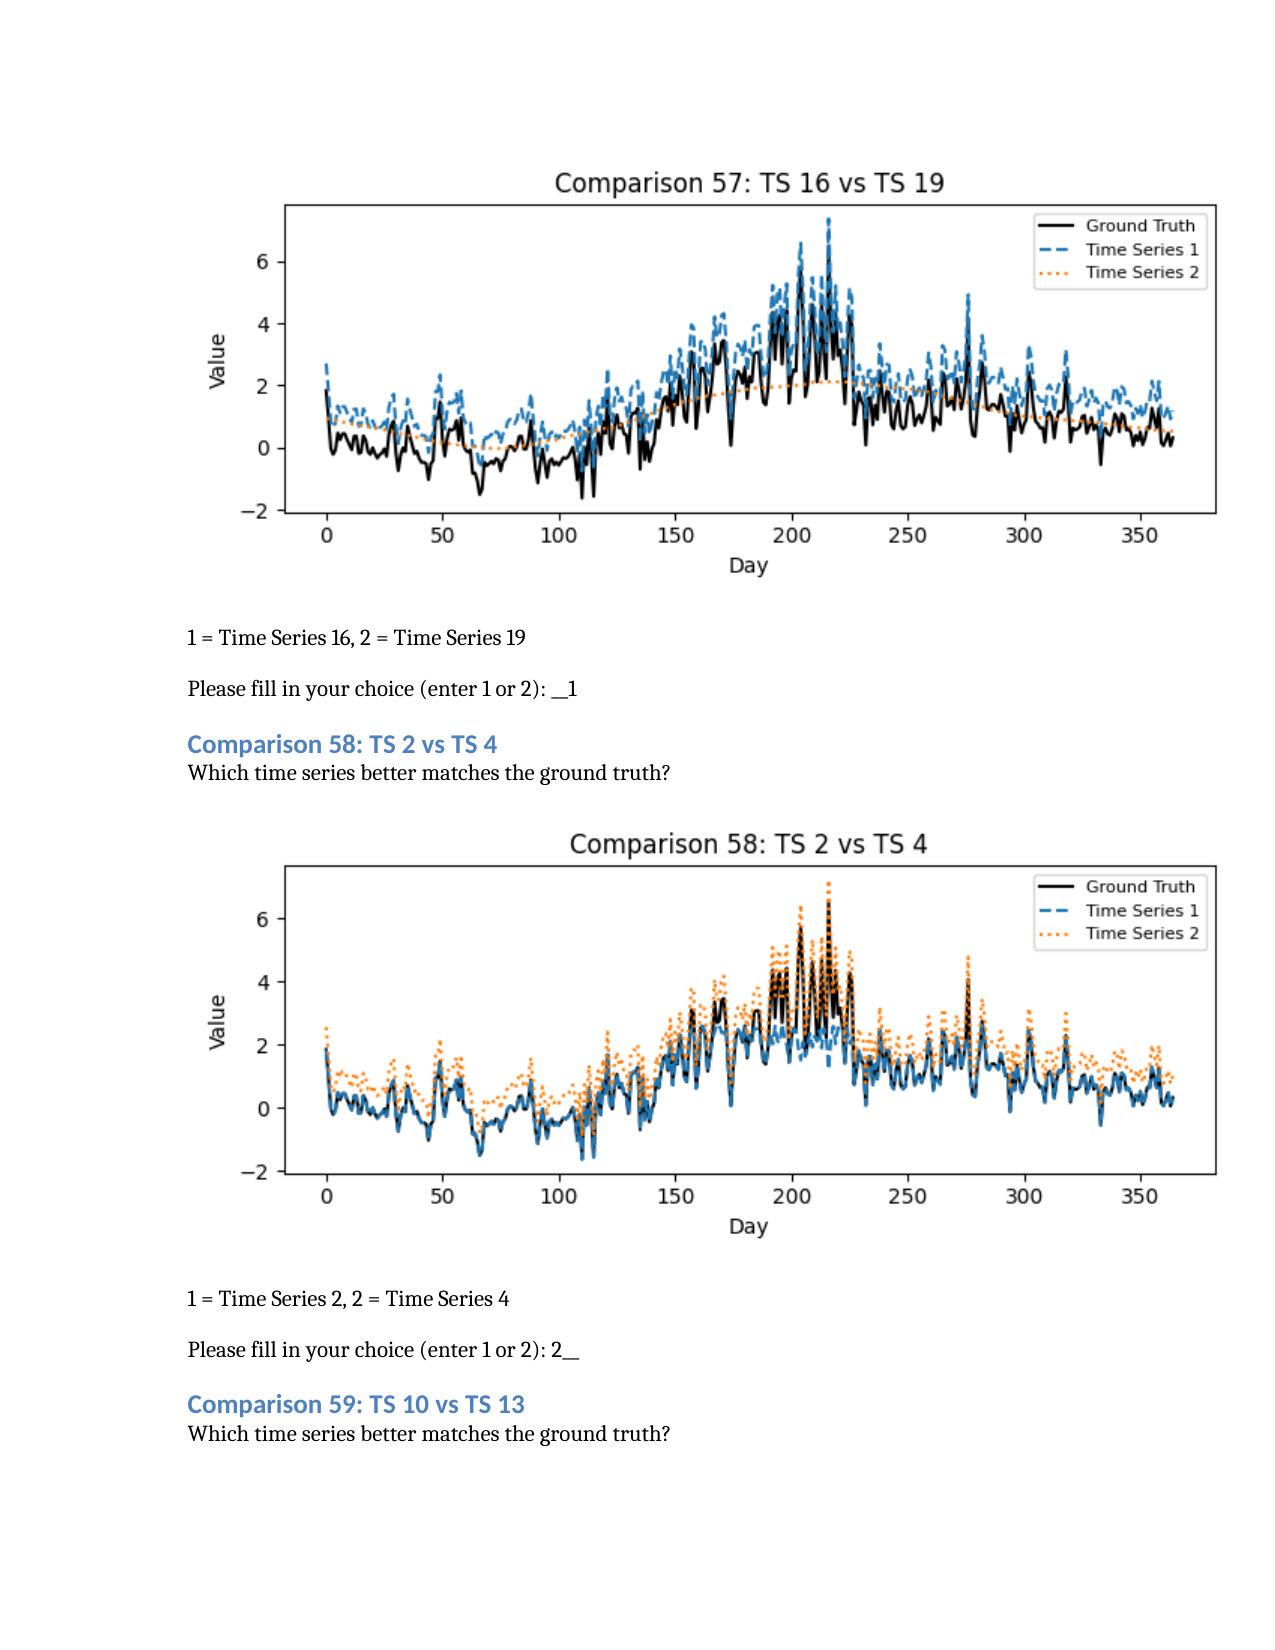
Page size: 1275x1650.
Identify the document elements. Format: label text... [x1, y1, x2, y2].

text Please fill in your choice (enter 1 or 2): __1 [187, 676, 1087, 702]
subtitle Comparison 59: TS 10 vs TS 13 [187, 1388, 1087, 1421]
text 1 = Time Series 16, 2 = Time Series 19 [187, 625, 1087, 651]
text Which time series better matches the ground truth? [187, 760, 1087, 786]
picture [187, 810, 1238, 1261]
text Which time series better matches the ground truth? [187, 1421, 1087, 1447]
text Please fill in your choice (enter 1 or 2): 2__ [187, 1337, 1087, 1363]
text 1 = Time Series 2, 2 = Time Series 4 [187, 1286, 1087, 1312]
subtitle Comparison 58: TS 2 vs TS 4 [187, 727, 1087, 760]
picture [187, 150, 1238, 600]
